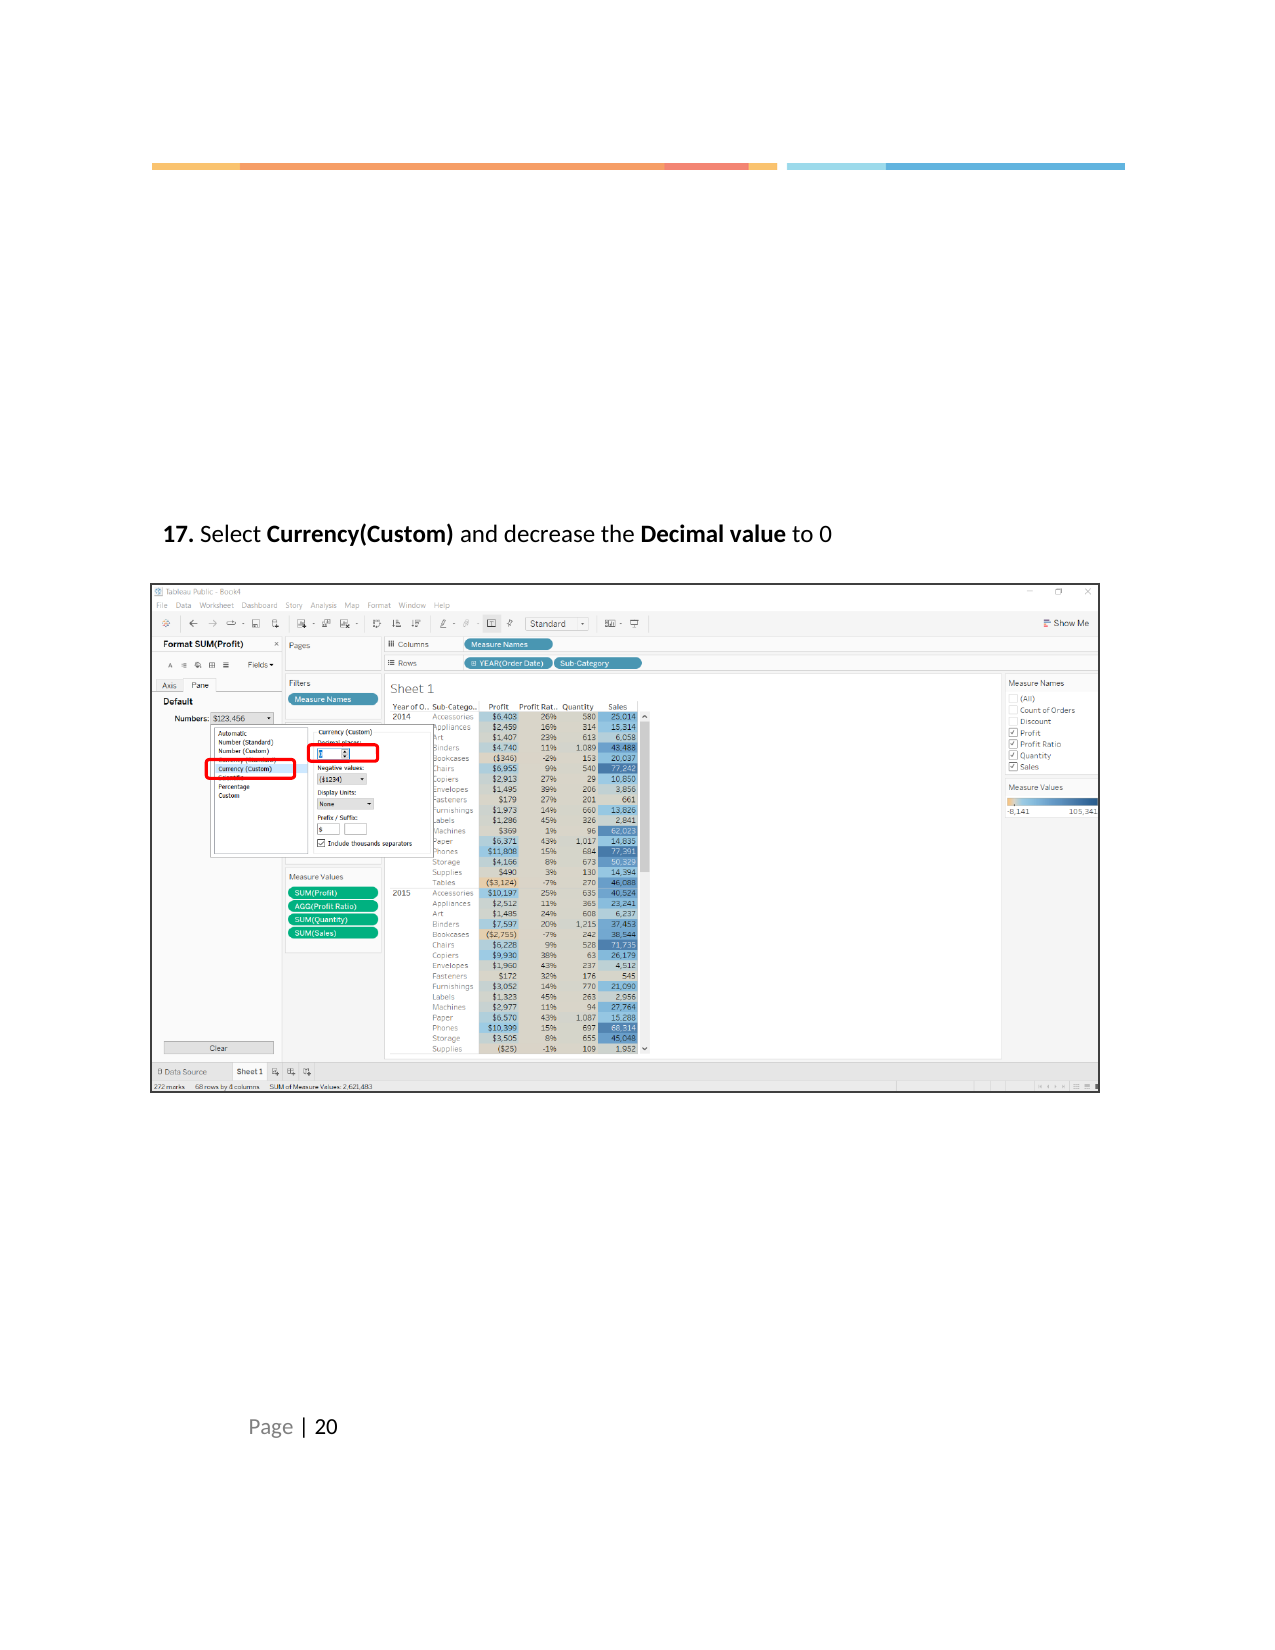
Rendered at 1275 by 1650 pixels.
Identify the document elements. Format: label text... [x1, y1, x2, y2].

picture [150, 161, 1125, 173]
picture [152, 585, 1098, 1091]
list Select Currency(Custom) and decrease the Decimal value to 0 [162, 518, 1082, 549]
